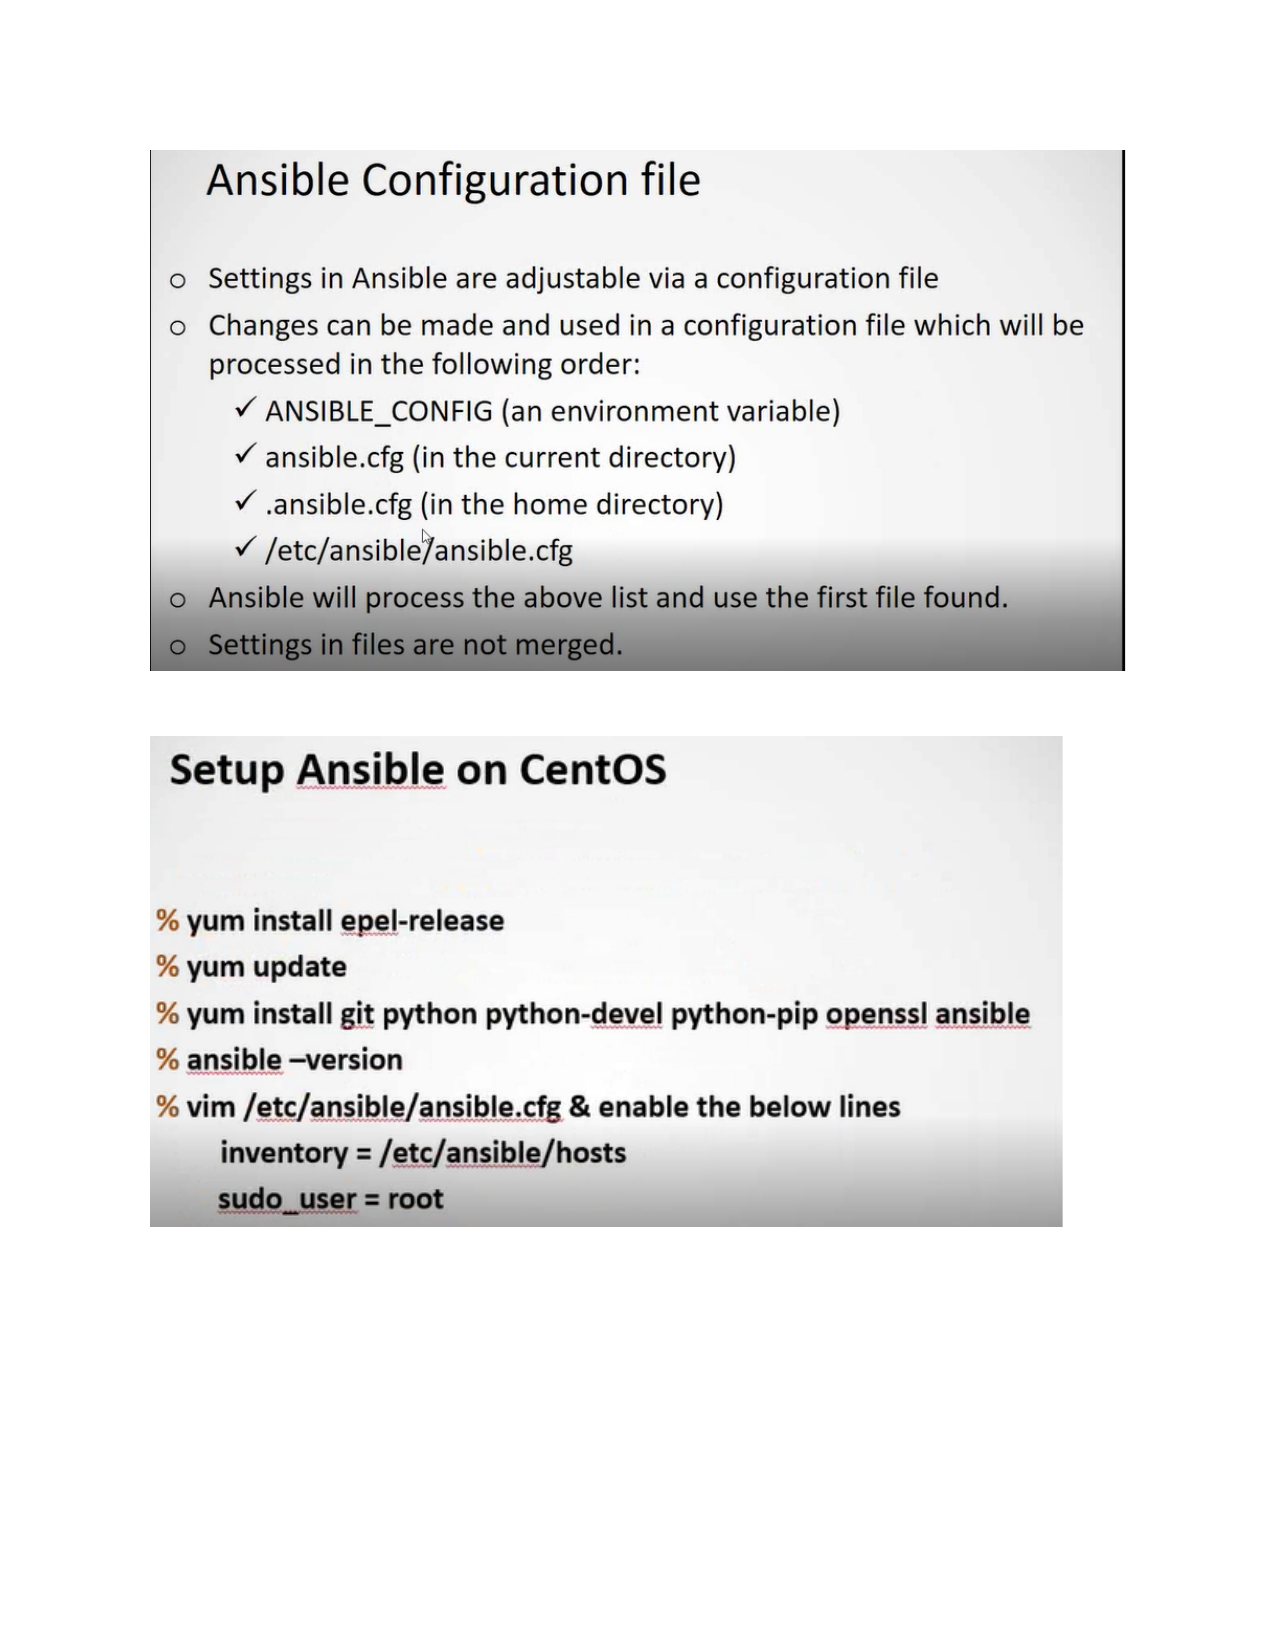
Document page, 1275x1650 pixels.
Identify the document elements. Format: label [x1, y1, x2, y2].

picture [150, 736, 1063, 1227]
picture [150, 150, 1125, 671]
